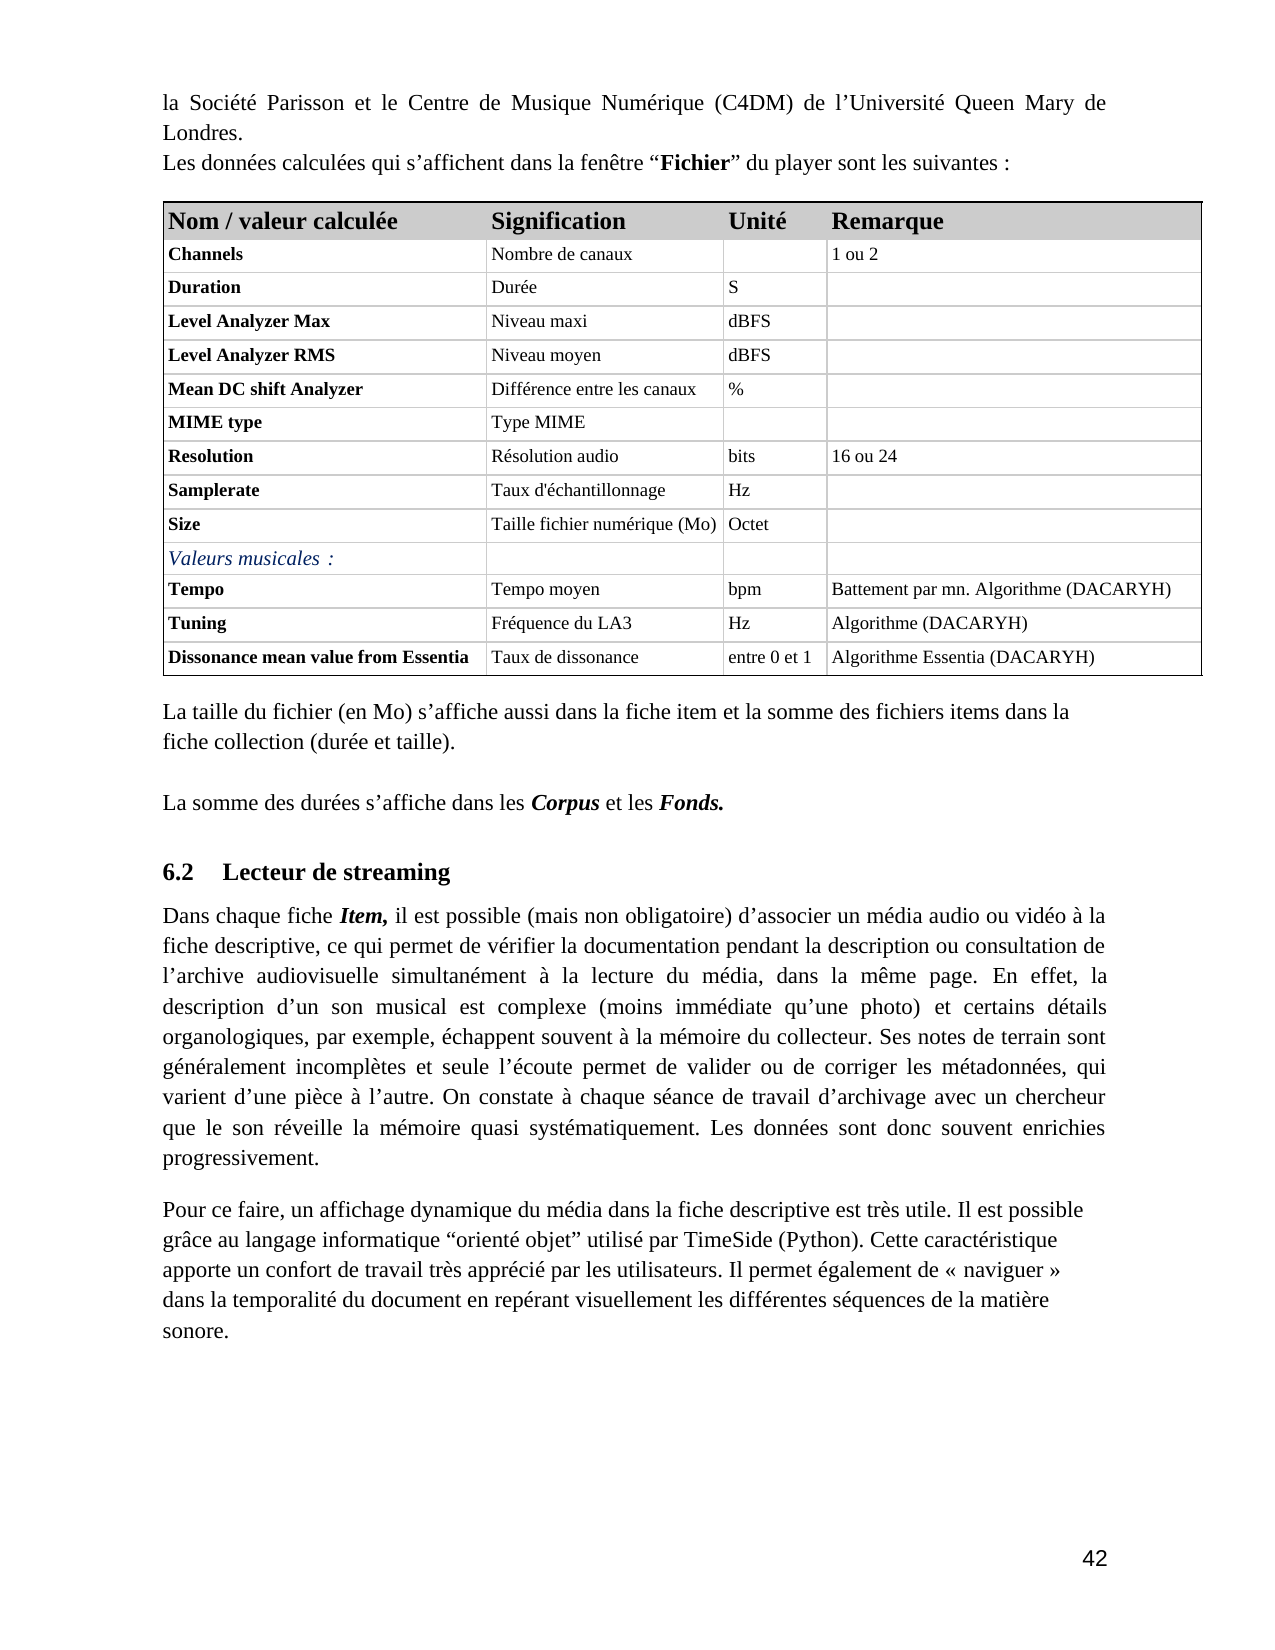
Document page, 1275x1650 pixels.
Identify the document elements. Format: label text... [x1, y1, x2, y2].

table_cell [487, 543, 723, 573]
table_cell [828, 273, 1201, 305]
table_cell Samplerate [164, 476, 486, 508]
table_cell Algorithme Essentia (DACARYH) [828, 643, 1201, 675]
table_cell [828, 476, 1201, 508]
table_cell [828, 307, 1201, 339]
table_cell Taille fichier numérique (Mo) [487, 510, 723, 542]
text Dans chaque fiche Item, il est possible (mais non obligatoire) d’associer un média audio ou vidéo à la fiche descriptive, ce qui permet de vérifier la documentation pendant la description ou consultation de l’archive audiovisuelle simultanément à la lecture du média, dans la même page. En effet, la description d’un son musical est complexe (moins immédiate qu’une photo) et certains détails organologiques, par exemple, échappent souvent à la mémoire du collecteur. Ses notes de terrain sont généralement incomplètes et seule l’écoute permet de valider ou de corriger les métadonnées, qui varient d’une pièce à l’autre. On constate à chaque séance de travail d’archivage avec un chercheur que le son réveille la mémoire quasi systématiquement. Les données sont donc souvent enrichies progressivement. [162, 902, 1107, 1170]
table_cell Channels [164, 240, 486, 272]
table_cell Résolution audio [487, 442, 723, 474]
table_header Signification [487, 203, 723, 238]
table_cell Level Analyzer Max [164, 307, 486, 339]
table_header Unité [724, 203, 826, 238]
table_cell Type MIME [487, 408, 723, 440]
table_cell bpm [724, 575, 826, 607]
table_cell S [724, 273, 826, 305]
table_cell Valeurs musicales : [164, 543, 486, 573]
table_cell Tempo moyen [487, 575, 723, 607]
table_cell Différence entre les canaux [487, 375, 723, 407]
table_cell Niveau maxi [487, 307, 723, 339]
table_cell Hz [724, 476, 826, 508]
table_cell Niveau moyen [487, 341, 723, 373]
table_cell Octet [724, 510, 826, 542]
table_cell Taux d'échantillonnage [487, 476, 723, 508]
text La somme des durées s’affiche dans les Corpus et les Fonds. [162, 789, 1107, 815]
table_cell Tuning [164, 609, 486, 641]
table_cell [724, 408, 826, 440]
table_cell Mean DC shift Analyzer [164, 375, 486, 407]
table_cell MIME type [164, 408, 486, 440]
table_cell bits [724, 442, 826, 474]
table_cell Algorithme (DACARYH) [828, 609, 1201, 641]
table_cell Duration [164, 273, 486, 305]
text Pour ce faire, un affichage dynamique du média dans la fiche descriptive est très utile. Il est possible grâce au langage informatique “orienté objet” utilisé par TimeSide (Python). Cette caractéristique apporte un confort de travail très apprécié par les utilisateurs. Il permet également de « naviguer » dans la temporalité du document en repérant visuellement les différentes séquences de la matière sonore. [162, 1196, 1107, 1343]
text Les données calculées qui s’affichent dans la fenêtre “Fichier” du player sont les suivantes : [162, 149, 1107, 175]
table_cell [828, 341, 1201, 373]
table_cell Hz [724, 609, 826, 641]
table_cell Taux de dissonance [487, 643, 723, 675]
table_cell [828, 543, 1201, 573]
table_cell Tempo [164, 575, 486, 607]
table_header Remarque [828, 203, 1201, 238]
table_cell Dissonance mean value from Essentia [164, 643, 486, 675]
table_cell Resolution [164, 442, 486, 474]
table_cell [828, 408, 1201, 440]
table_cell 1 ou 2 [828, 240, 1201, 272]
table_cell [724, 240, 826, 272]
table_header Nom / valeur calculée [164, 203, 486, 238]
subtitle Lecteur de streaming [162, 857, 1107, 885]
table_cell [828, 375, 1201, 407]
table_cell Nombre de canaux [487, 240, 723, 272]
table_cell [724, 543, 826, 573]
table_cell dBFS [724, 307, 826, 339]
table_cell Size [164, 510, 486, 542]
table_cell % [724, 375, 826, 407]
table_cell Fréquence du LA3 [487, 609, 723, 641]
table_cell entre 0 et 1 [724, 643, 826, 675]
table_cell Battement par mn. Algorithme (DACARYH) [828, 575, 1201, 607]
text La taille du fichier (en Mo) s’affiche aussi dans la fiche item et la somme des fichiers items dans la fiche collection (durée et taille). [162, 698, 1107, 755]
table_cell [828, 510, 1201, 542]
table_cell Durée [487, 273, 723, 305]
table_cell Level Analyzer RMS [164, 341, 486, 373]
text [162, 89, 1107, 145]
table_cell 16 ou 24 [828, 442, 1201, 474]
table_cell dBFS [724, 341, 826, 373]
